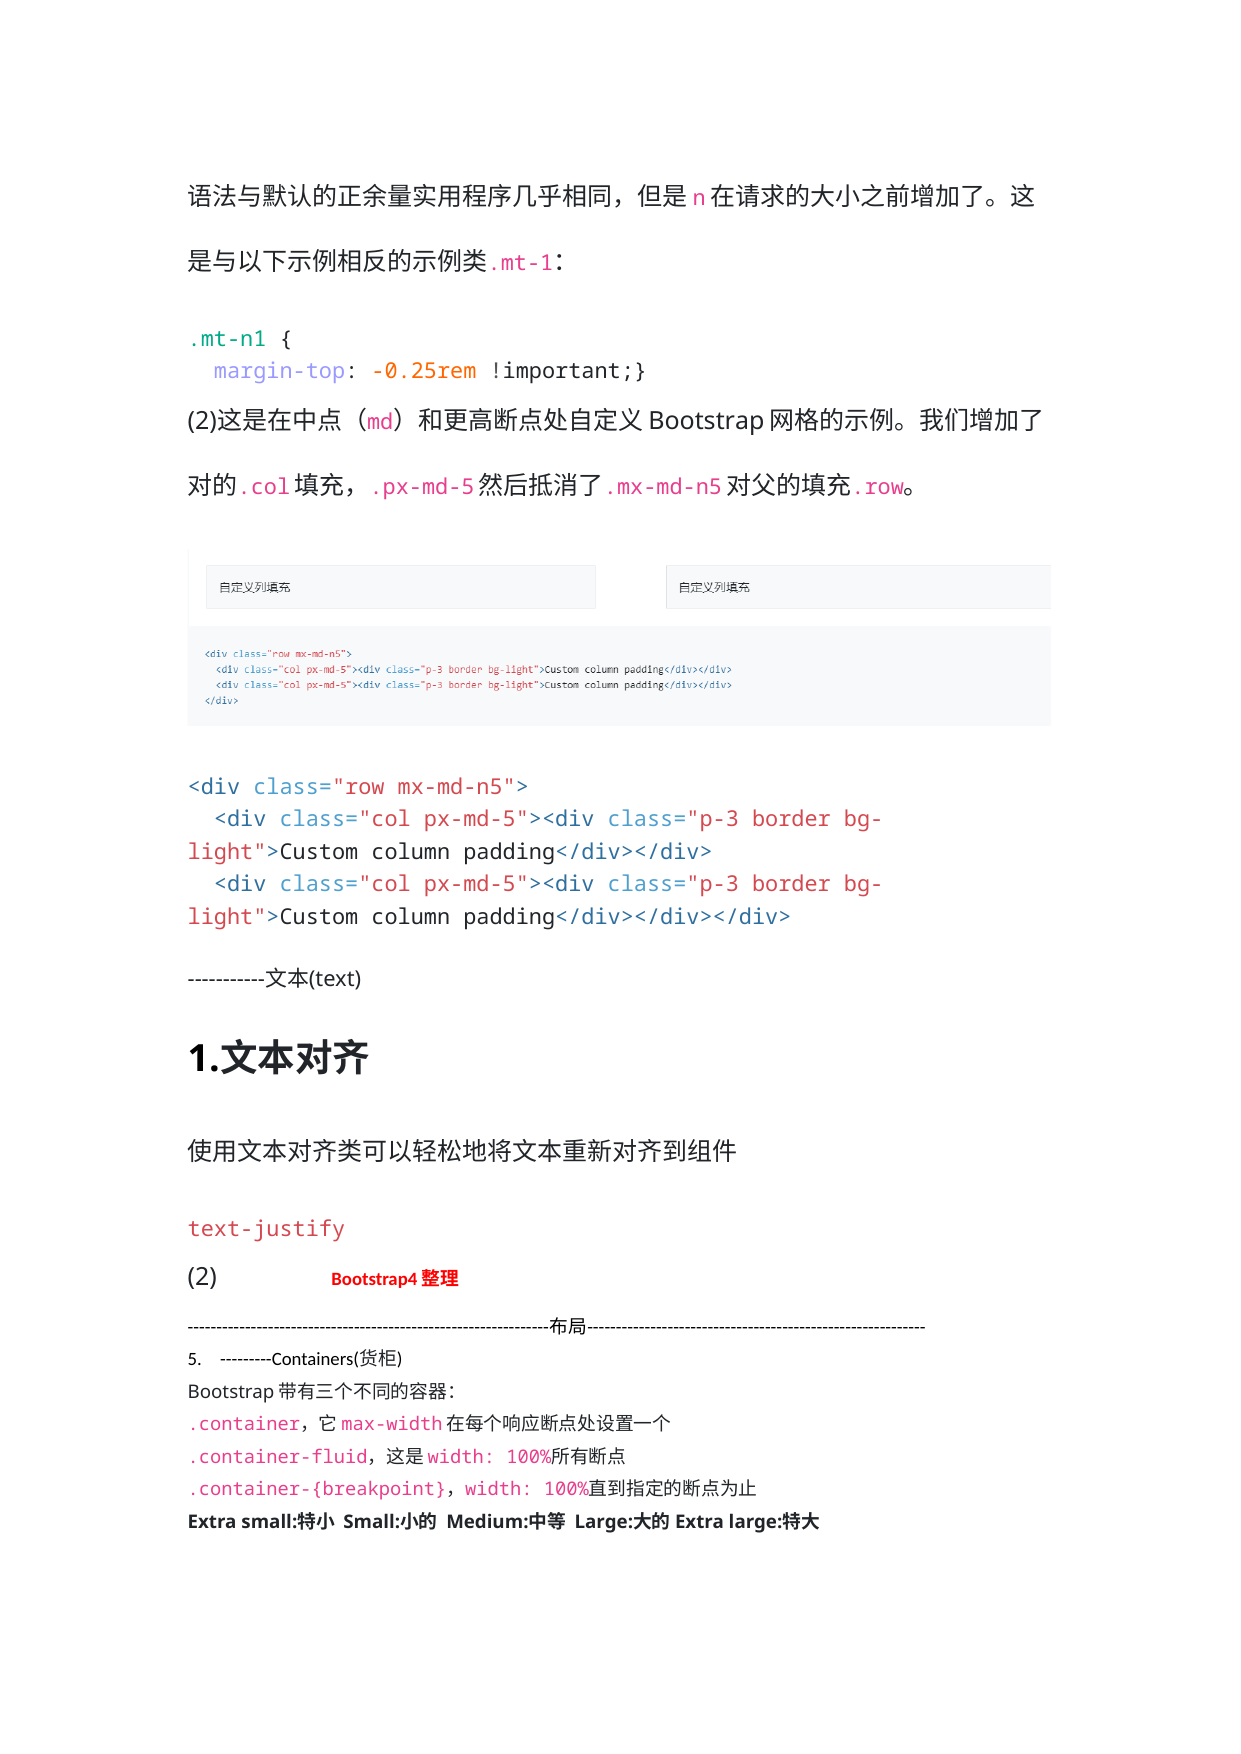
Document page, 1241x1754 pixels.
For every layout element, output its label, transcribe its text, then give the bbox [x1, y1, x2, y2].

text .container，它max-width在每个响应断点处设置一个 [187, 1406, 1053, 1439]
text ---------------------------------------------------------------布局----------------------------------------------------------- [187, 1309, 1053, 1341]
text (2) Bootstrap4整理 [187, 1244, 1053, 1309]
text 语法与默认的正余量实用程序几乎相同，但是n在请求的大小之前增加了。这是与以下示例相反的示例类.mt-1： [187, 162, 1053, 292]
text margin-top: -0.25rem !important;} [187, 354, 1053, 386]
subtitle 1.文本对齐 [187, 1023, 1053, 1088]
text .container-fluid，这是width: 100%所有断点 [187, 1439, 1053, 1471]
text Bootstrap带有三个不同的容器： [187, 1374, 1053, 1406]
text Extra small:特小 Small:小的 Medium:中等 Large:大的 Extra large:特大 [187, 1504, 1053, 1536]
text 使用文本对齐类可以轻松地将文本重新对齐到组件 [187, 1117, 1053, 1182]
list ---------Containers(货柜) [187, 1341, 1053, 1374]
picture [187, 549, 1052, 736]
text .mt-n1 { [187, 321, 1053, 354]
text text-justify [187, 1211, 1053, 1244]
subtitle -----------文本(text) [187, 961, 1053, 994]
text .container-{breakpoint}，width: 100%直到指定的断点为止 [187, 1471, 1053, 1504]
text <div class="col px-md-5"><div class="p-3 border bg-light">Custom column padding</div></div></div> [187, 867, 1053, 932]
text <div class="col px-md-5"><div class="p-3 border bg-light">Custom column padding</div></div> [187, 802, 1053, 867]
text (2)这是在中点（md）和更高断点处自定义Bootstrap网格的示例。我们增加了对的.col填充，.px-md-5然后抵消了.mx-md-n5对父的填充.row。 [187, 386, 1053, 516]
text <div class="row mx-md-n5"> [187, 769, 1053, 802]
